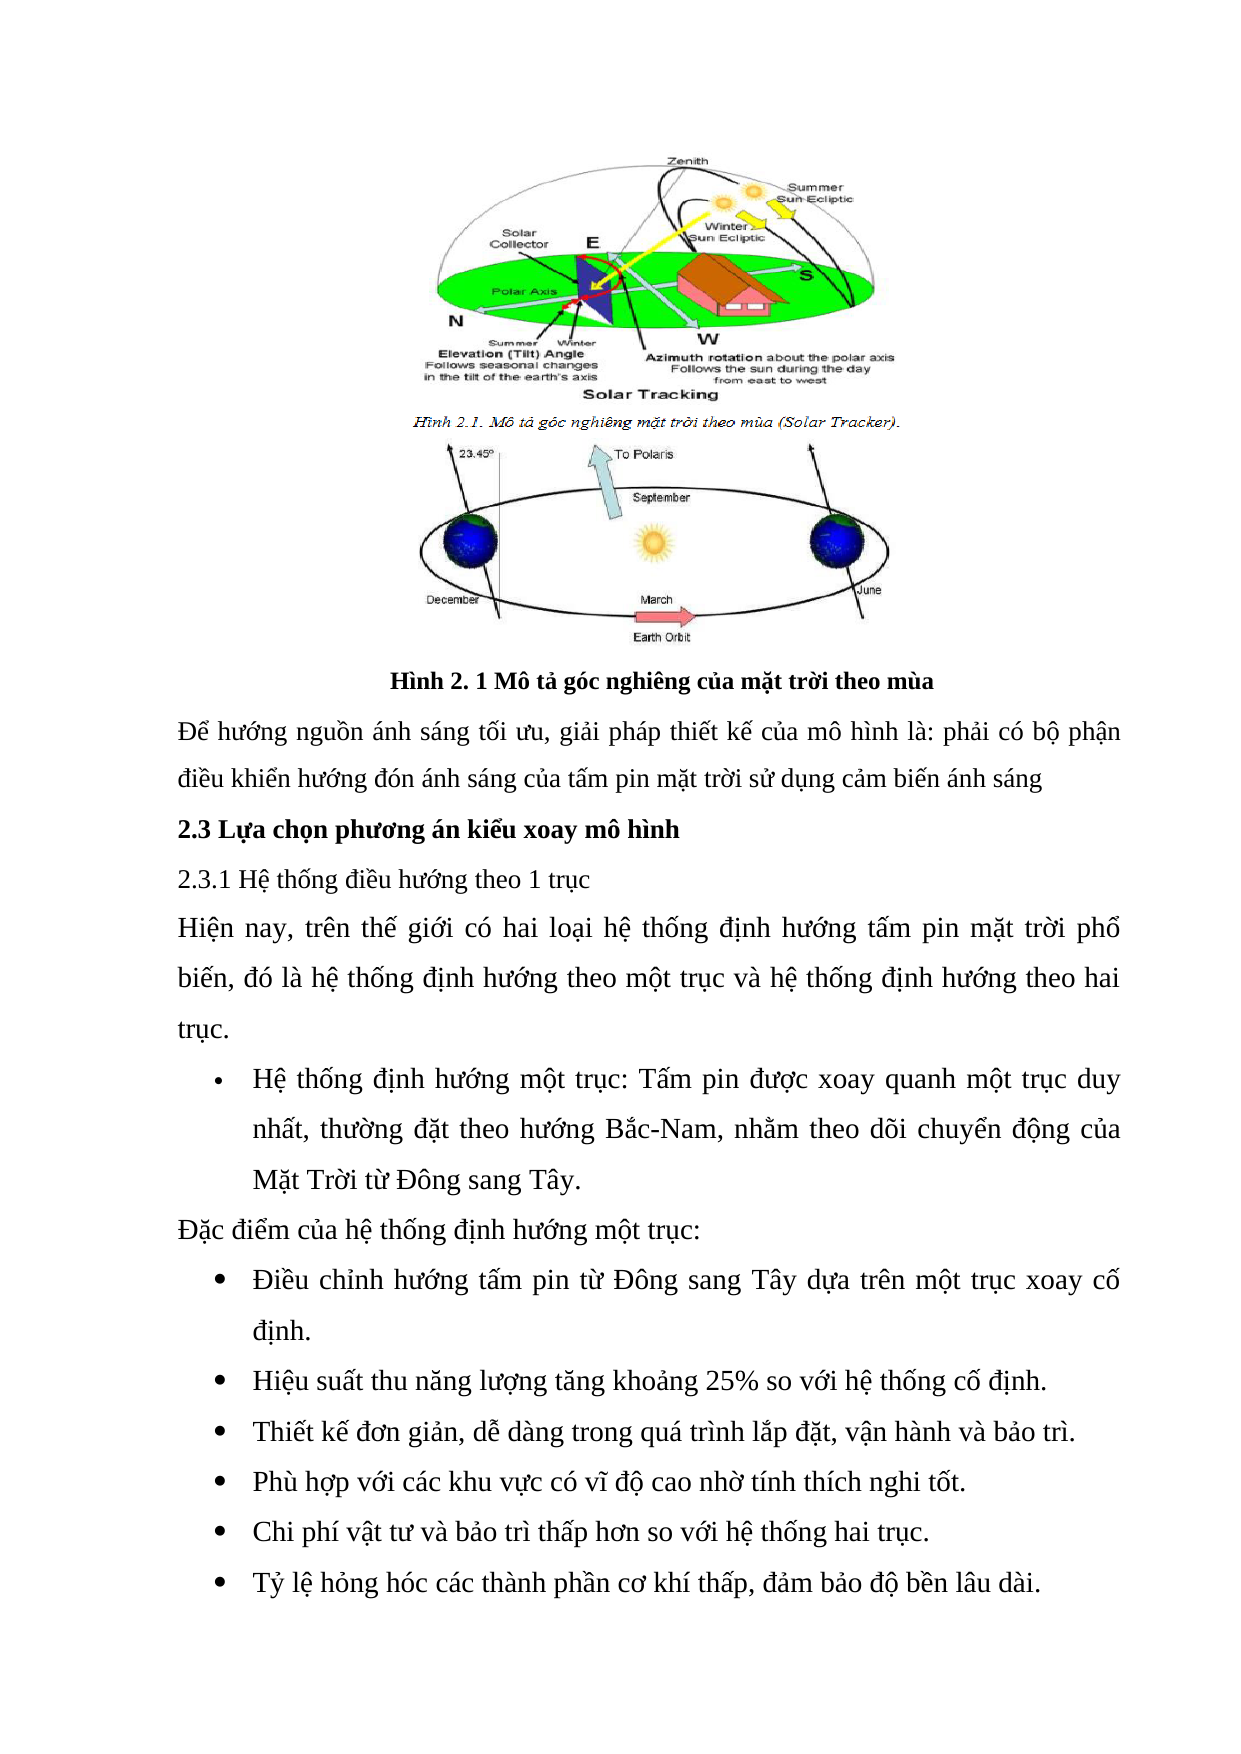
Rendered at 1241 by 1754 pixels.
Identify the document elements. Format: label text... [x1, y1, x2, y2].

list Thiết kế đơn giản, dễ dàng trong quá trình lắp đặt, vận hành và bảo trì. [215, 1414, 1122, 1447]
text Hiện nay, trên thế giới có hai loại hệ thống định hướng tấm pin mặt trời phổ biến, đó là hệ thống định hướng theo một trục và hệ thống định hướng theo hai trục. [177, 910, 1122, 1044]
list Hiệu suất thu năng lượng tăng khoảng 25% so với hệ thống cố định. [215, 1363, 1122, 1397]
text Hình 2. 1 Mô tả góc nghiêng của mặt trời theo mùa [177, 666, 1122, 694]
picture [377, 147, 923, 651]
text Đặc điểm của hệ thống định hướng một trục: [177, 1212, 1122, 1246]
list Hệ thống định hướng một trục: Tấm pin được xoay quanh một trục duy nhất, thường đặt theo hướng Bắc-Nam, nhằm theo dõi chuyển động của Mặt Trời từ Đông sang Tây. [215, 1061, 1122, 1195]
text Để hướng nguồn ánh sáng tối ưu, giải pháp thiết kế của mô hình là: phải có bộ phận điều khiển hướng đón ánh sáng của tấm pin mặt trời sử dụng cảm biến ánh sáng [177, 715, 1122, 793]
list Chi phí vật tư và bảo trì thấp hơn so với hệ thống hai trục. [215, 1514, 1122, 1548]
list Điều chỉnh hướng tấm pin từ Đông sang Tây dựa trên một trục xoay cố định. [215, 1262, 1122, 1346]
subtitle 2.3 Lựa chọn phương án kiểu xoay mô hình [177, 813, 1122, 844]
list Tỷ lệ hỏng hóc các thành phần cơ khí thấp, đảm bảo độ bền lâu dài. [215, 1565, 1122, 1598]
subtitle 2.3.1 Hệ thống điều hướng theo 1 trục [177, 864, 1122, 895]
list Phù hợp với các khu vực có vĩ độ cao nhờ tính thích nghi tốt. [215, 1464, 1122, 1498]
